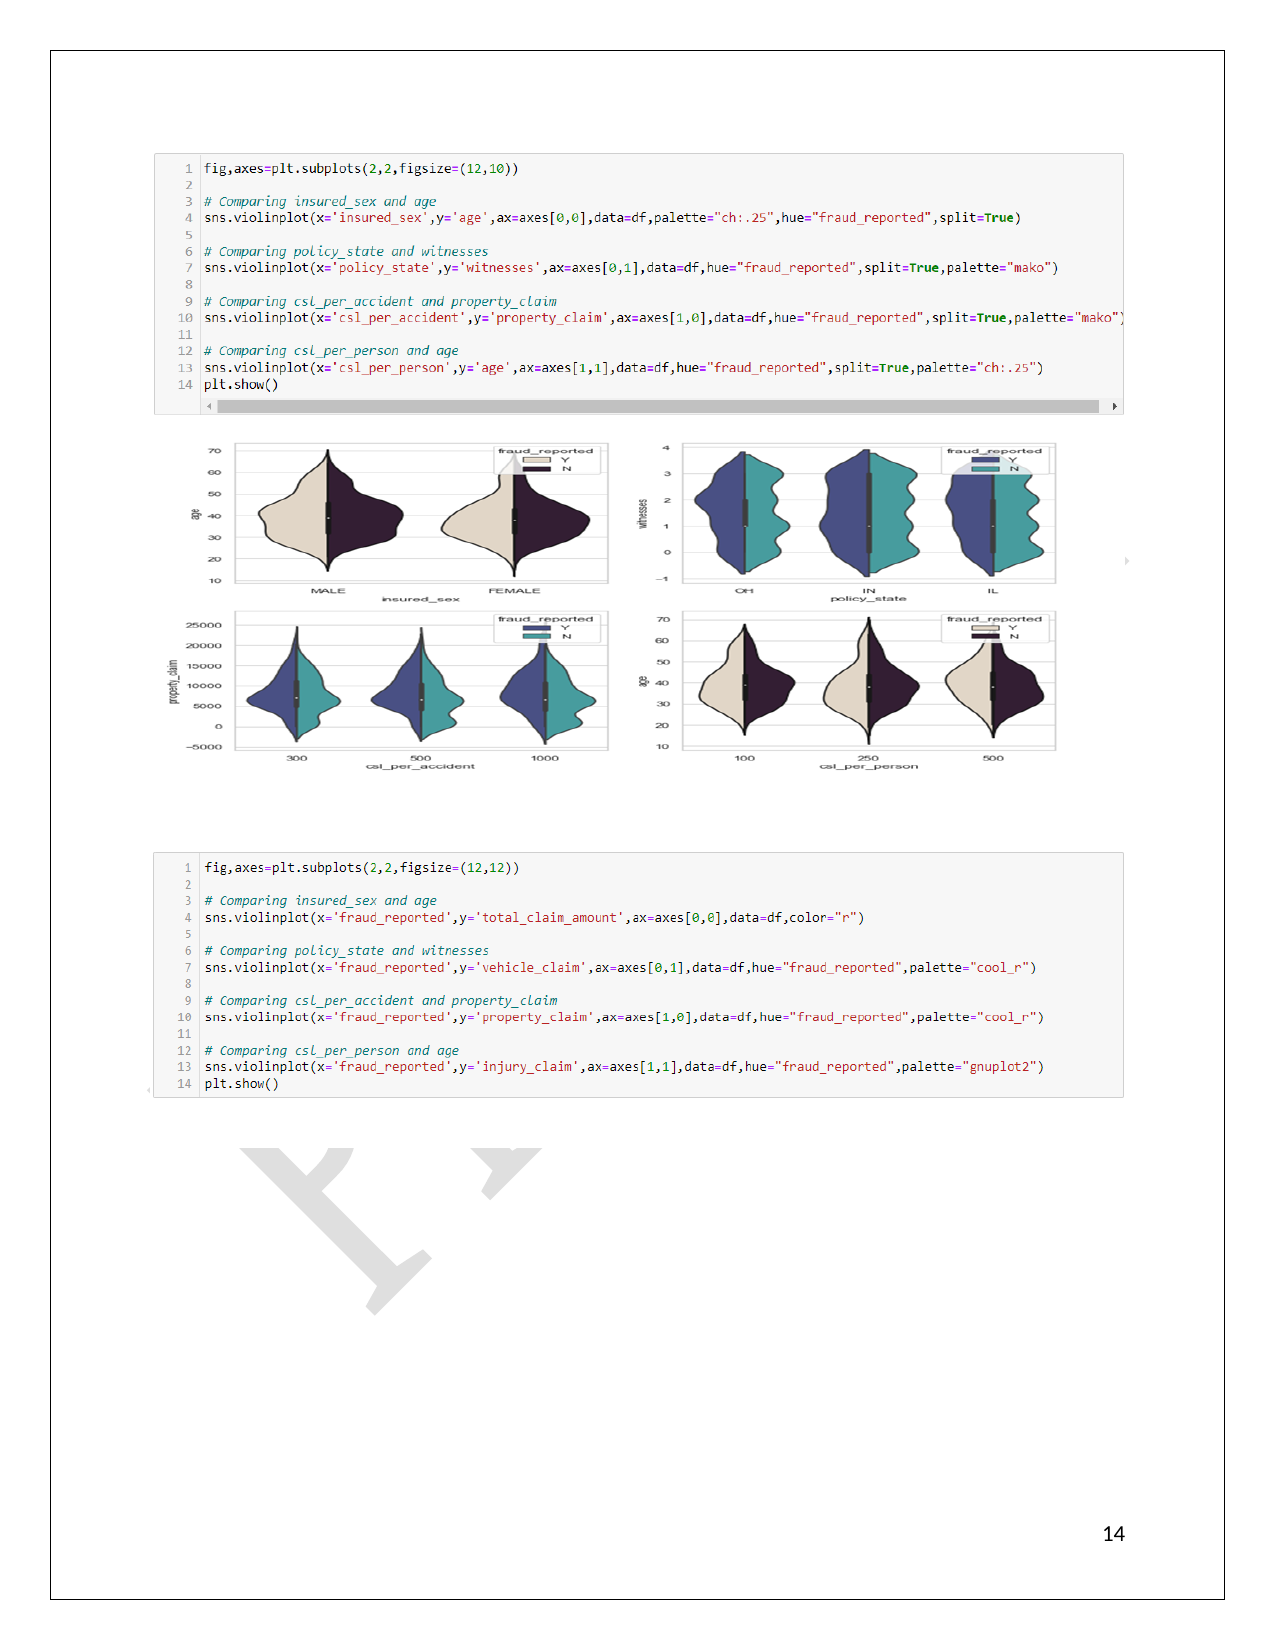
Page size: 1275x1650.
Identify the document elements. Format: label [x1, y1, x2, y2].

picture [150, 847, 1125, 1100]
picture [150, 442, 1089, 776]
picture [150, 150, 1125, 418]
